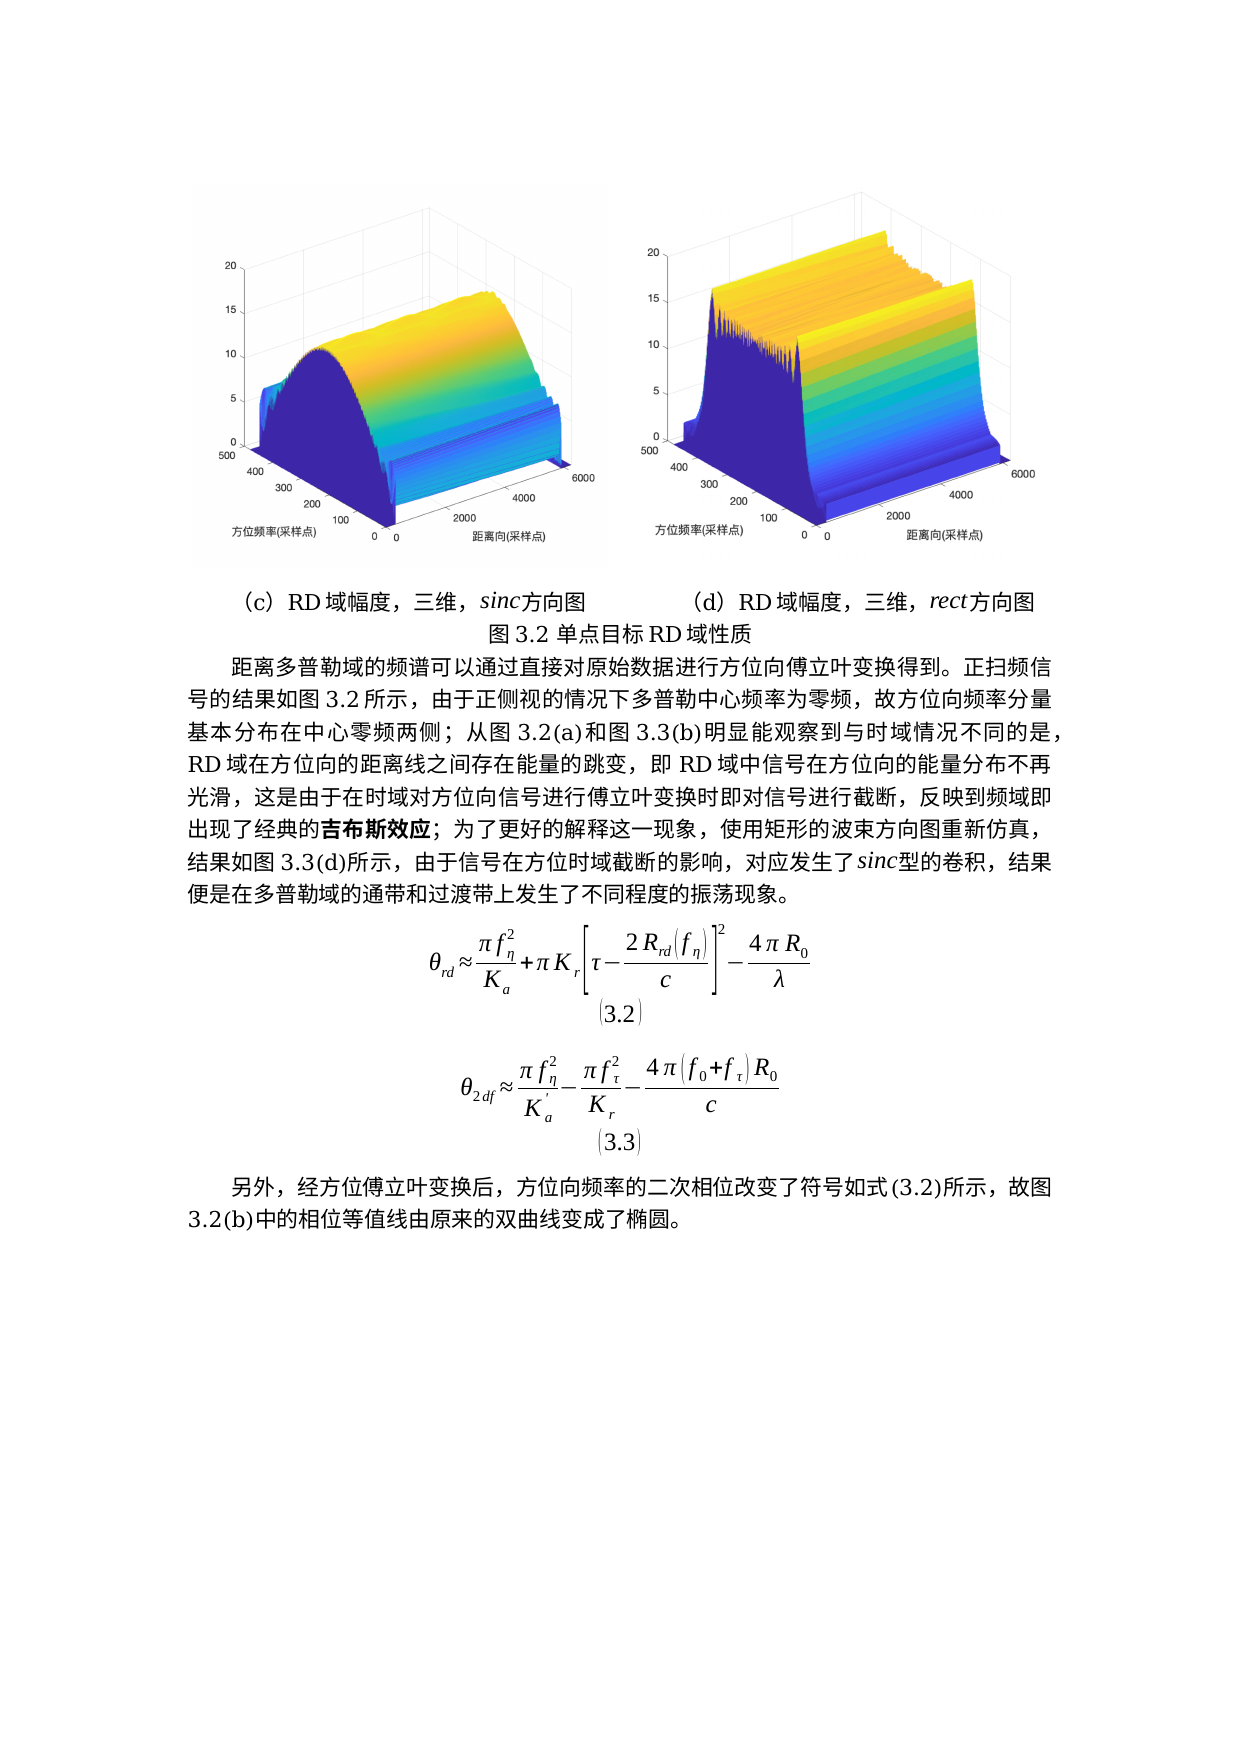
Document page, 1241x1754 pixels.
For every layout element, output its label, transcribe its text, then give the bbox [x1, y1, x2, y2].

text 图3.2 单点目标RD域性质 [187, 617, 1053, 649]
text （c）RD域幅度，三维，方向图 （d）RD域幅度，三维，方向图 [187, 584, 1053, 617]
picture [189, 162, 1052, 570]
text 另外，经方位傅立叶变换后，方位向频率的二次相位改变了符号如式(3.2)所示，故图3.2(b)中的相位等值线由原来的双曲线变成了椭圆。 [187, 1169, 1053, 1234]
text 距离多普勒域的频谱可以通过直接对原始数据进行方位向傅立叶变换得到。正扫频信号的结果如图3.2所示，由于正侧视的情况下多普勒中心频率为零频，故方位向频率分量基本分布在中心零频两侧；从图3.2(a)和图3.3(b)明显能观察到与时域情况不同的是，RD域在方位向的距离线之间存在能量的跳变，即RD域中信号在方位向的能量分布不再光滑，这是由于在时域对方位向信号进行傅立叶变换时即对信号进行截断，反映到频域即出现了经典的吉布斯效应；为了更好的解释这一现象，使用矩形的波束方向图重新仿真，结果如图3.3(d)所示，由于信号在方位时域截断的影响，对应发生了型的卷积，结果便是在多普勒域的通带和过渡带上发生了不同程度的振荡现象。 [187, 649, 1053, 909]
